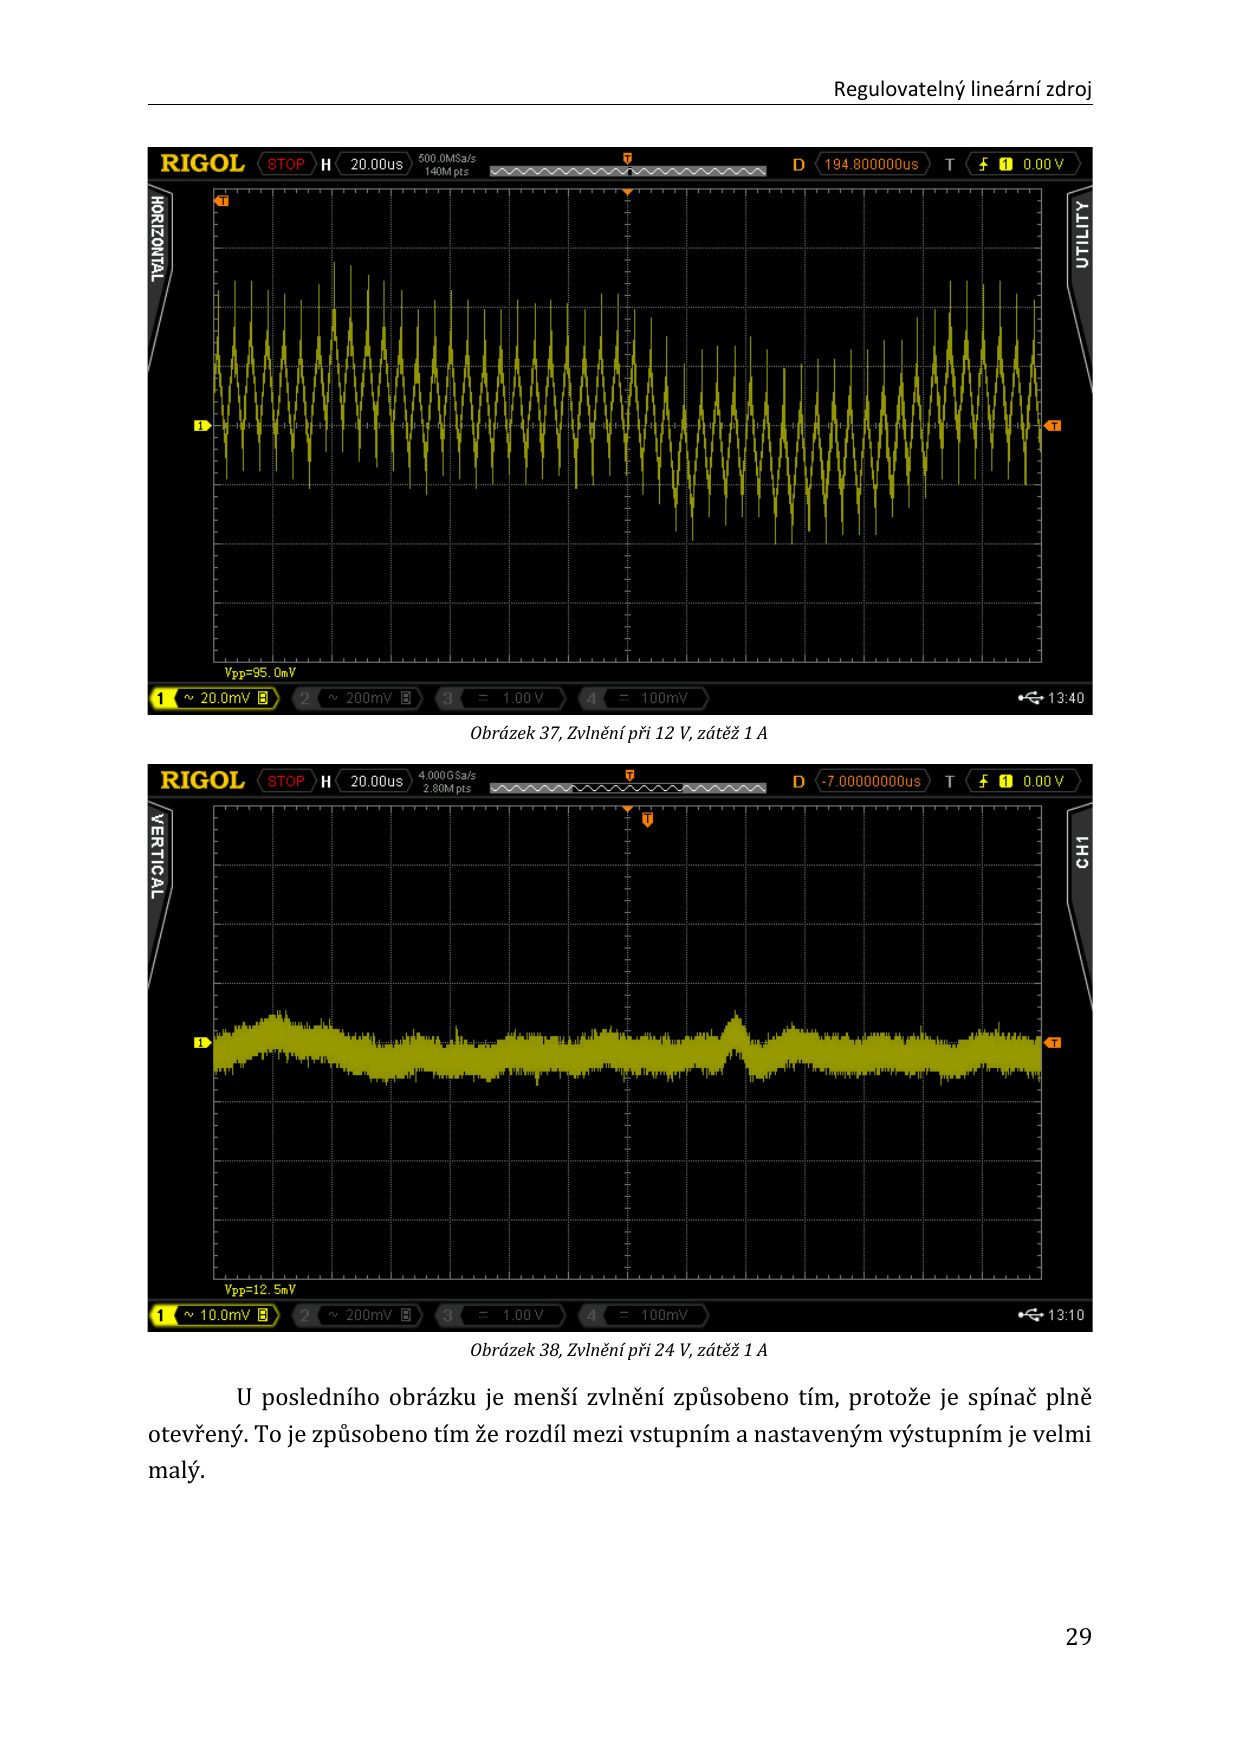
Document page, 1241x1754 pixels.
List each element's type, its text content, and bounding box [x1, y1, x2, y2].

text Obrázek 38, Zvlnění při 24 V, zátěž 1 A [148, 1339, 1093, 1361]
text U posledního obrázku je menší zvlnění způsobeno tím, protože je spínač plně otevřený. To je způsobeno tím že rozdíl mezi vstupním a nastaveným výstupním je velmi malý. [148, 1382, 1093, 1484]
text Obrázek 37, Zvlnění při 12 V, zátěž 1 A [148, 722, 1093, 744]
